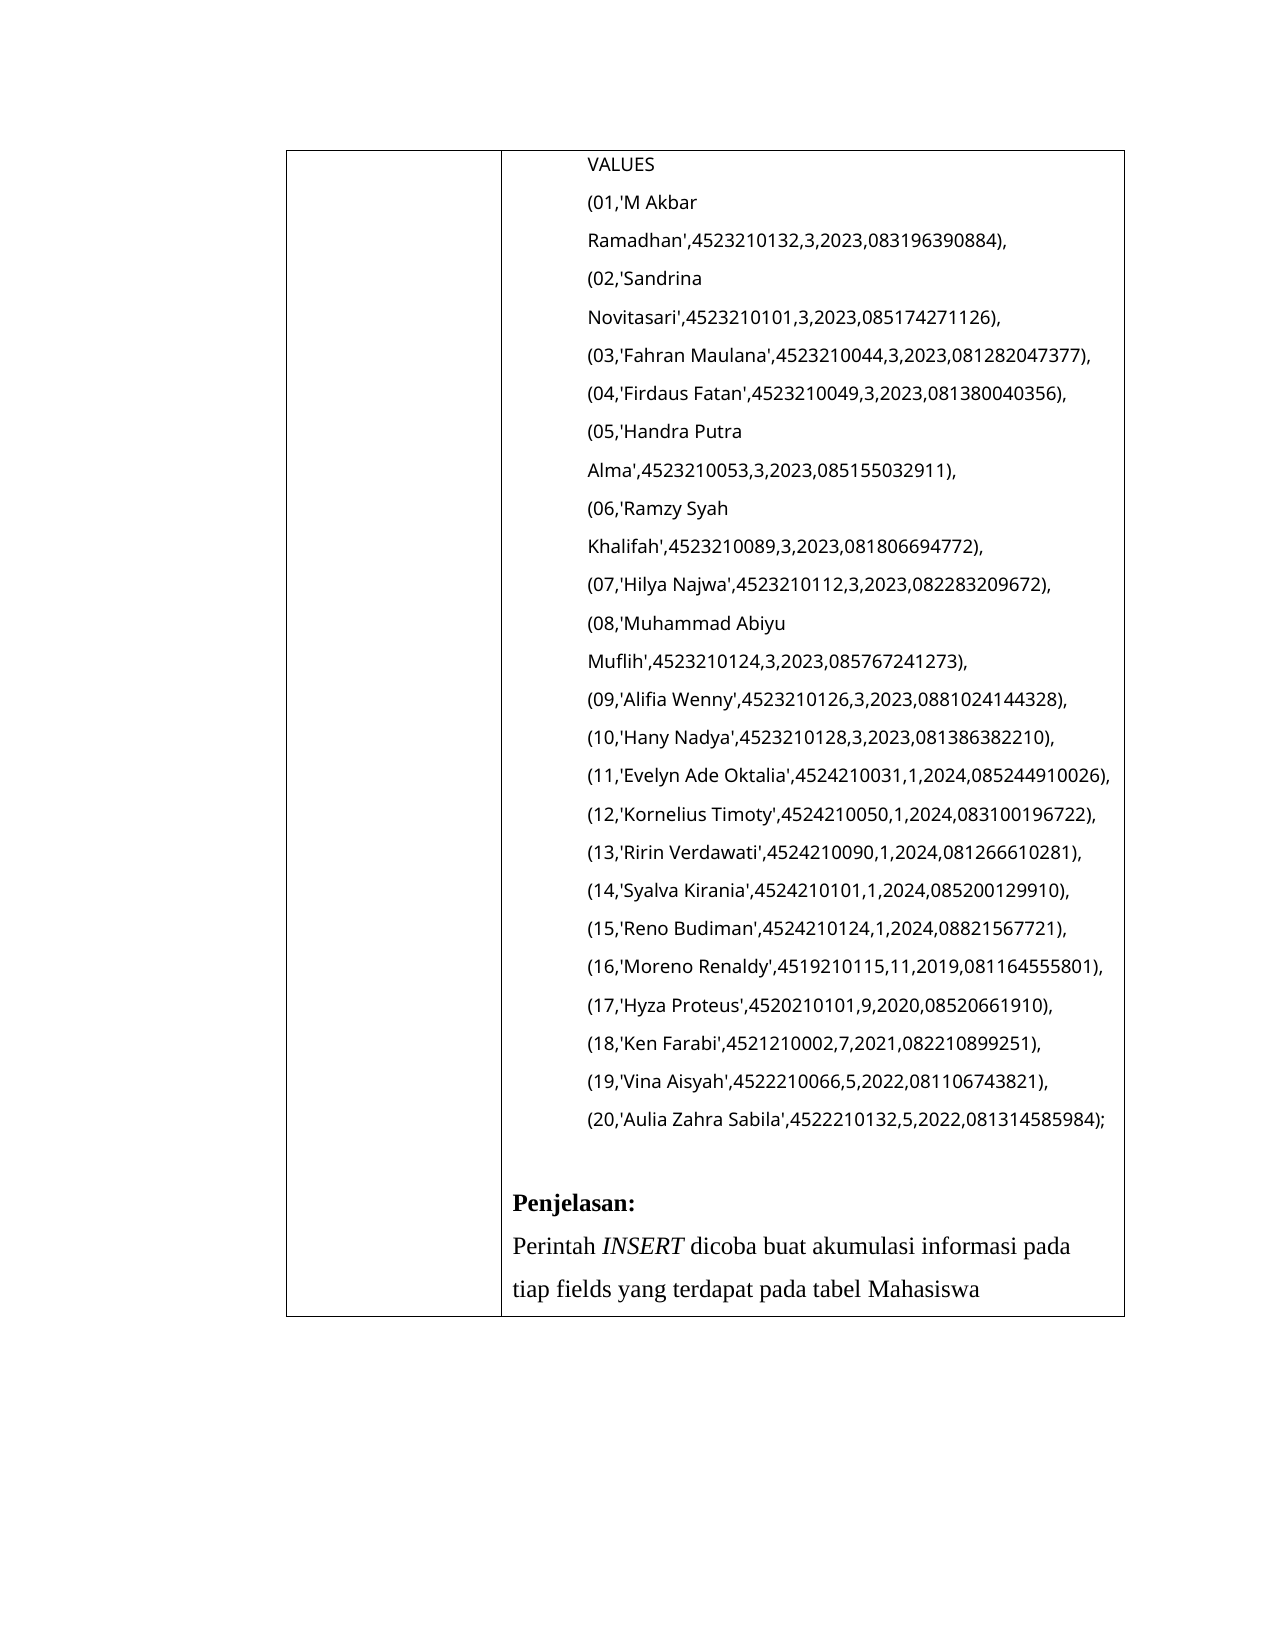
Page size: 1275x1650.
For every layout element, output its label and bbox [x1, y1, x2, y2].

table_cell [287, 151, 501, 1316]
table_cell [502, 151, 1124, 1316]
